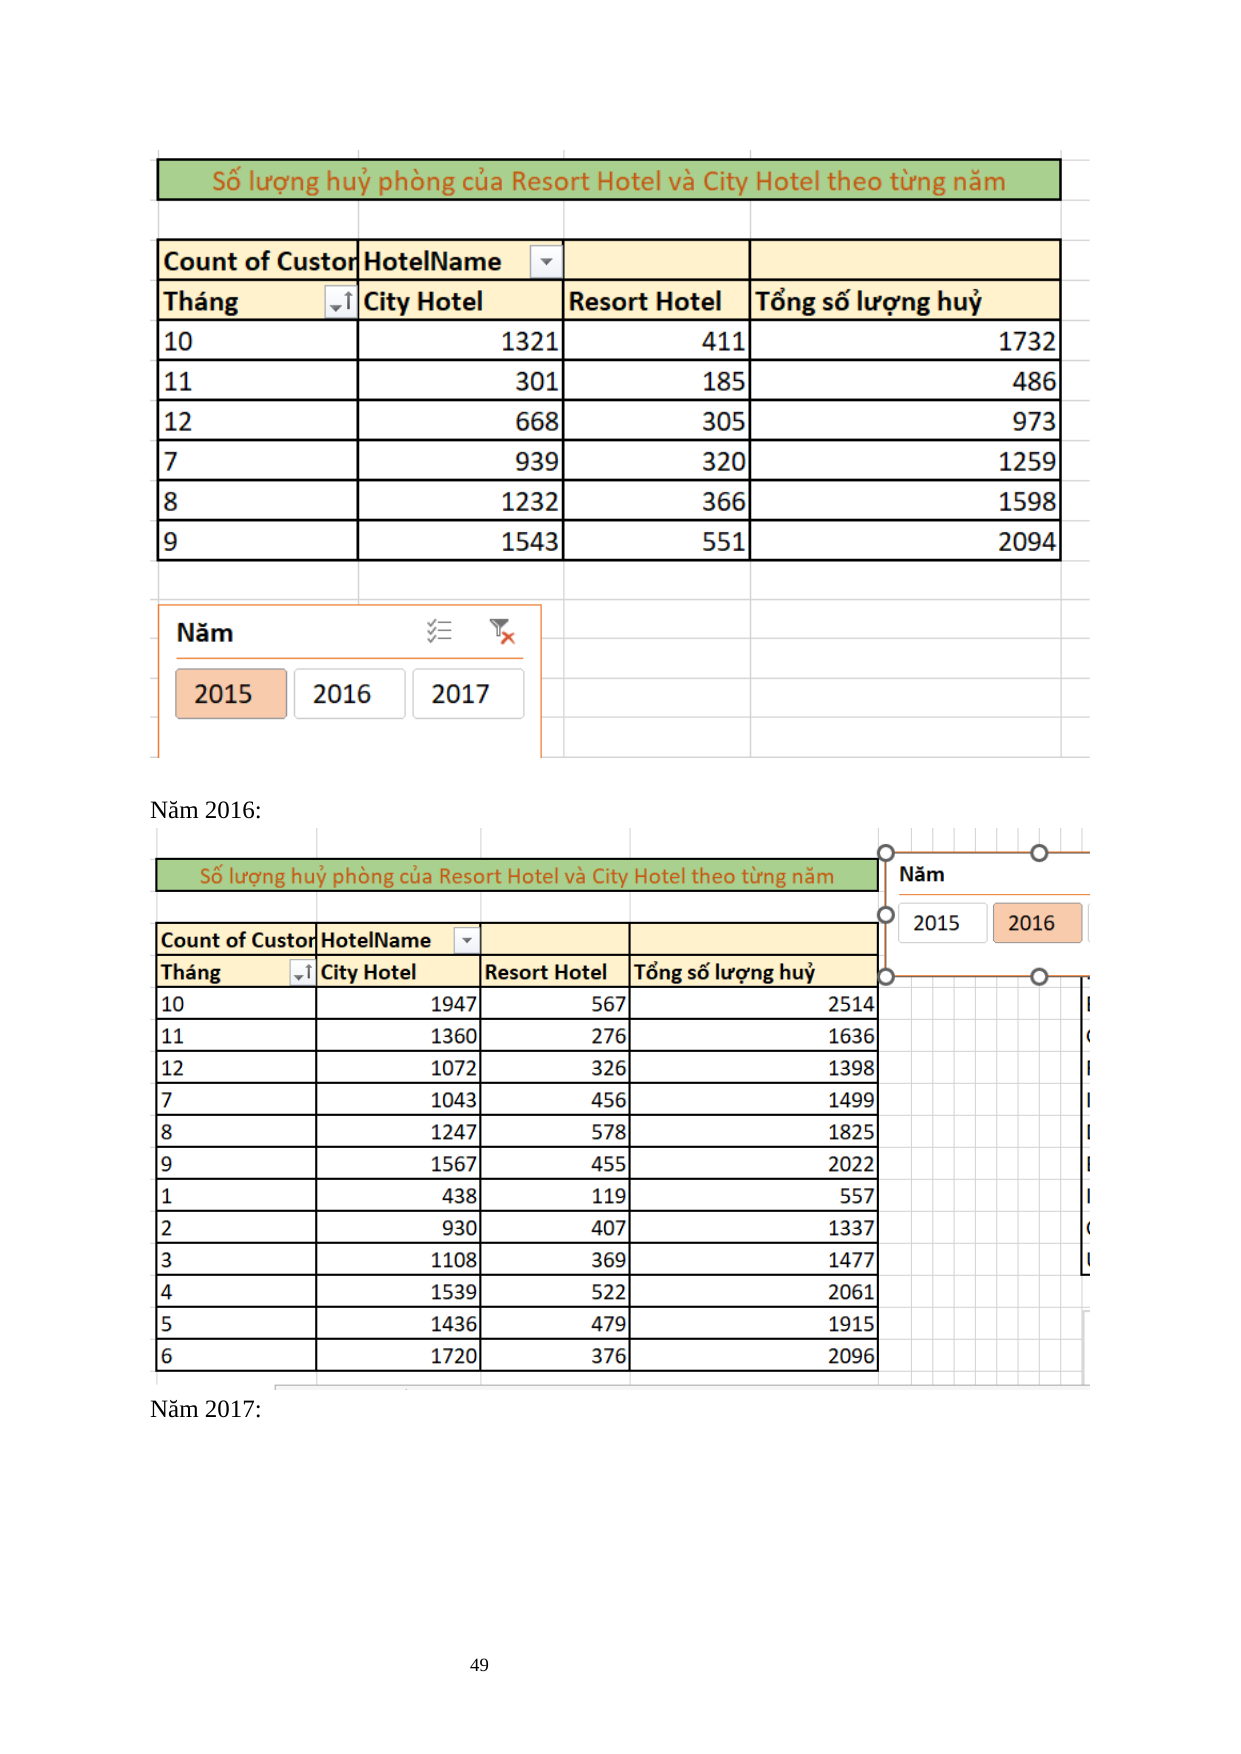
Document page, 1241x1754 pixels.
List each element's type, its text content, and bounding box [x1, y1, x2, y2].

text Năm 2017: [150, 1394, 1090, 1423]
text Năm 2016: [150, 795, 1090, 824]
picture [150, 150, 1090, 758]
picture [150, 828, 1090, 1390]
